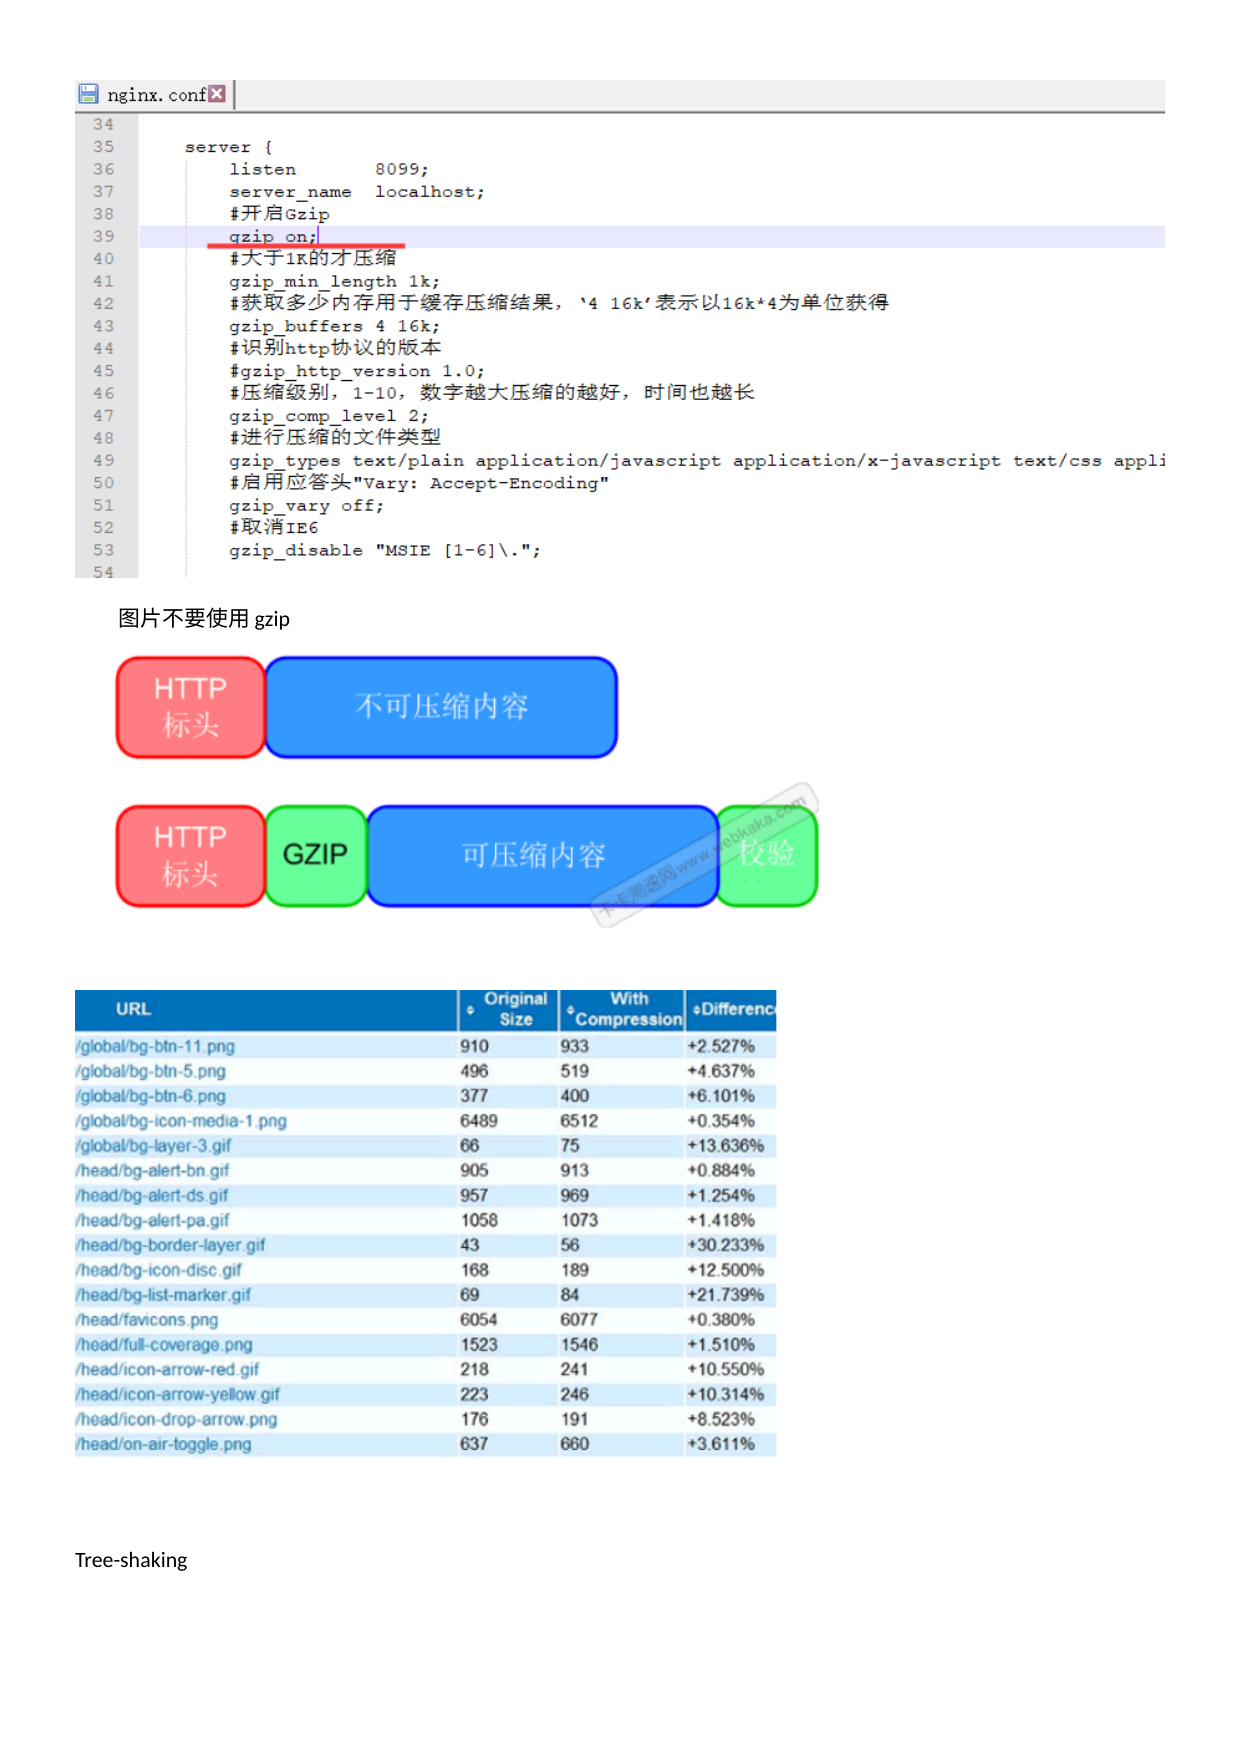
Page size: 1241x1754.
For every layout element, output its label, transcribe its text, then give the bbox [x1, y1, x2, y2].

text 图片不要使用gzip [75, 601, 1165, 633]
text Tree-shaking [75, 1543, 1165, 1576]
picture [75, 990, 777, 1459]
picture [75, 633, 874, 929]
picture [75, 80, 1166, 578]
